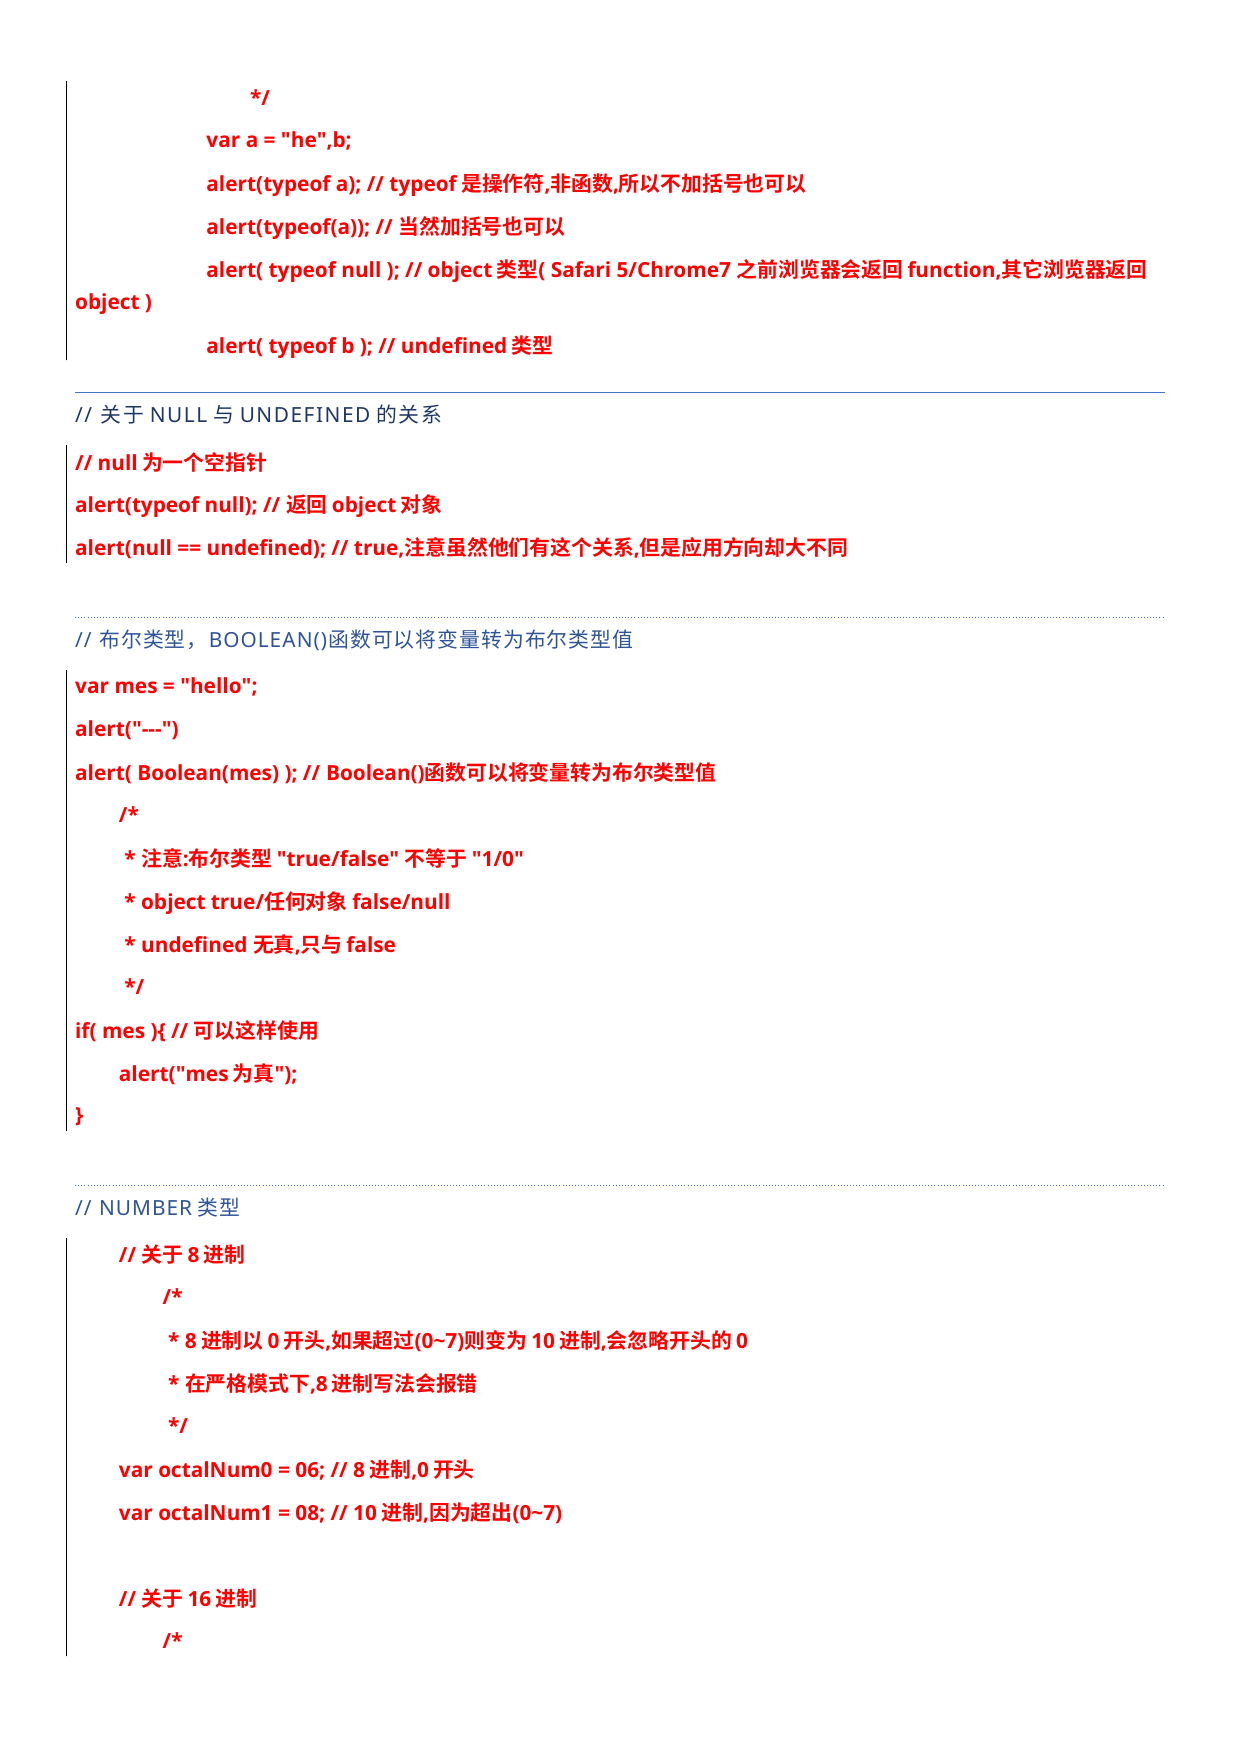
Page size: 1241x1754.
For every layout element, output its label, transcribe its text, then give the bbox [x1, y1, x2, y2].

text */ [67, 1409, 1165, 1442]
text * object true/任何对象 false/null [67, 884, 1165, 917]
text alert(typeof a); // typeof是操作符,非函数,所以不加括号也可以 [67, 167, 1165, 199]
text * undefined 无真,只与false [67, 927, 1165, 959]
text * 在严格模式下,8进制写法会报错 [67, 1366, 1165, 1399]
subtitle // Number类型 [75, 1184, 1165, 1223]
text if( mes ){ // 可以这样使用 [67, 1013, 1165, 1045]
text alert( typeof b ); // undefined类型 [67, 328, 1165, 360]
text } [67, 1099, 1165, 1131]
text // null为一个空指针 [67, 445, 1165, 477]
text alert(null == undefined); // true,注意虽然他们有这个关系,但是应用方向却大不同 [67, 531, 1165, 563]
text */ [75, 81, 1165, 113]
text alert( Boolean(mes) ); // Boolean()函数可以将变量转为布尔类型值 [67, 755, 1165, 788]
text alert( typeof null ); // object类型( Safari 5/Chrome7 之前浏览器会返回function,其它浏览器返回object ) [67, 252, 1165, 317]
text var octalNum1 = 08; // 10进制,因为超出(0~7) [67, 1495, 1165, 1528]
subtitle // 关于null与undefined的关系 [75, 393, 1165, 430]
text var mes = "hello"; [66, 669, 1165, 702]
text /* [67, 798, 1165, 831]
text // 关于8进制 [67, 1238, 1165, 1270]
text alert(typeof null); // 返回object对象 [67, 488, 1165, 520]
text alert("mes为真"); [67, 1056, 1165, 1088]
text /* [67, 1281, 1165, 1313]
text */ [67, 970, 1165, 1002]
text var a = "he",b; [67, 124, 1165, 156]
text // 关于16进制 [67, 1581, 1165, 1613]
text * 注意:布尔类型 "true/false" 不等于 "1/0" [67, 841, 1165, 874]
text var octalNum0 = 06; // 8进制,0开头 [67, 1452, 1165, 1485]
text alert(typeof(a)); // 当然加括号也可以 [67, 209, 1165, 242]
subtitle // 布尔类型，Boolean()函数可以将变量转为布尔类型值 [75, 616, 1165, 654]
text /* [67, 1624, 1165, 1656]
text * 8进制以0开头,如果超过(0~7)则变为10进制,会忽略开头的0 [67, 1323, 1165, 1356]
text alert("---") [67, 712, 1165, 745]
